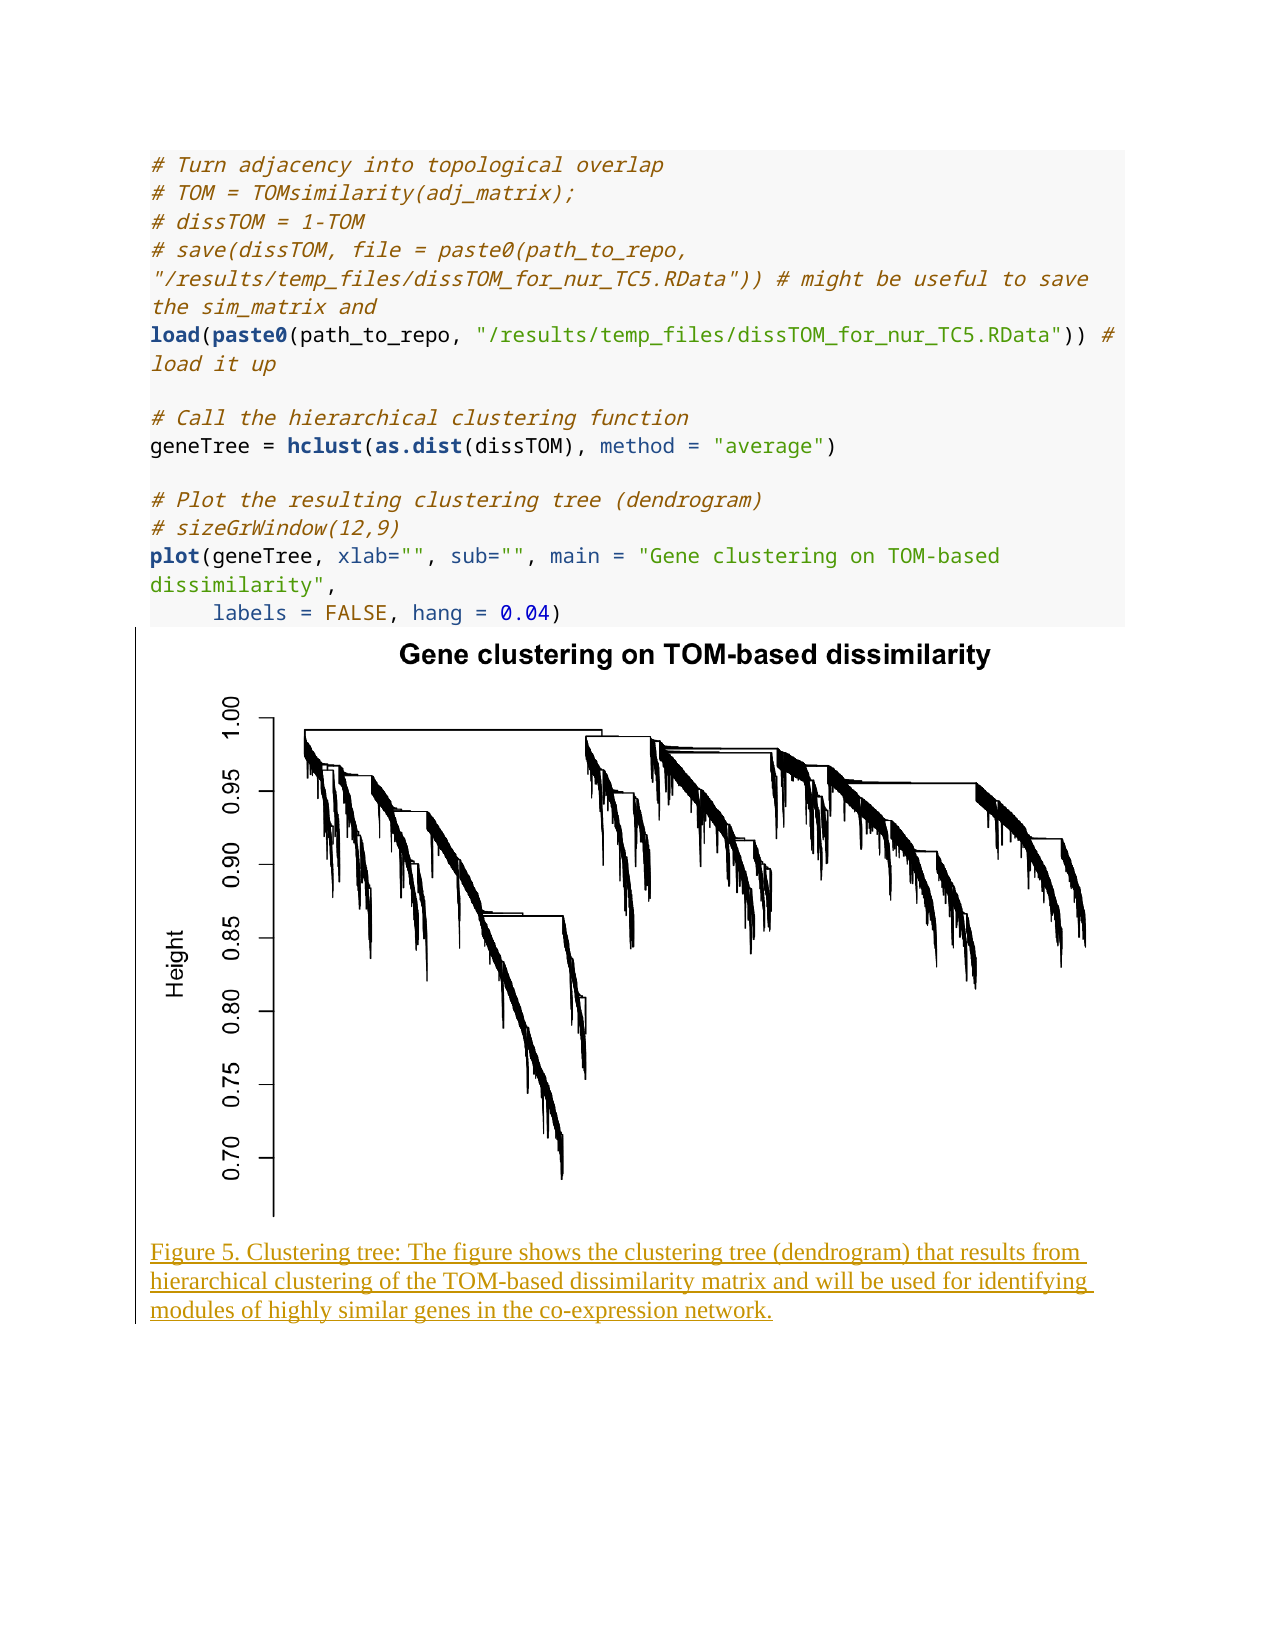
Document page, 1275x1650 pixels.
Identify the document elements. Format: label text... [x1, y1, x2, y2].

text # Turn adjacency into topological overlap # TOM = TOMsimilarity(adj_matrix); # dissTOM = 1-TOM # save(dissTOM, file = paste0(path_to_repo, "/results/temp_files/dissTOM_for_nur_TC5.RData")) # might be useful to save the sim_matrix and load(paste0(path_to_repo, "/results/temp_files/dissTOM_for_nur_TC5.RData")) # load it up # Call the hierarchical clustering function geneTree = hclust(as.dist(dissTOM), method = "average") # Plot the resulting clustering tree (dendrogram) # sizeGrWindow(12,9) plot(geneTree, xlab="", sub="", main = "Gene clustering on TOM-based dissimilarity", labels = FALSE, hang = 0.04) [150, 150, 1125, 627]
picture [157, 627, 1118, 1238]
